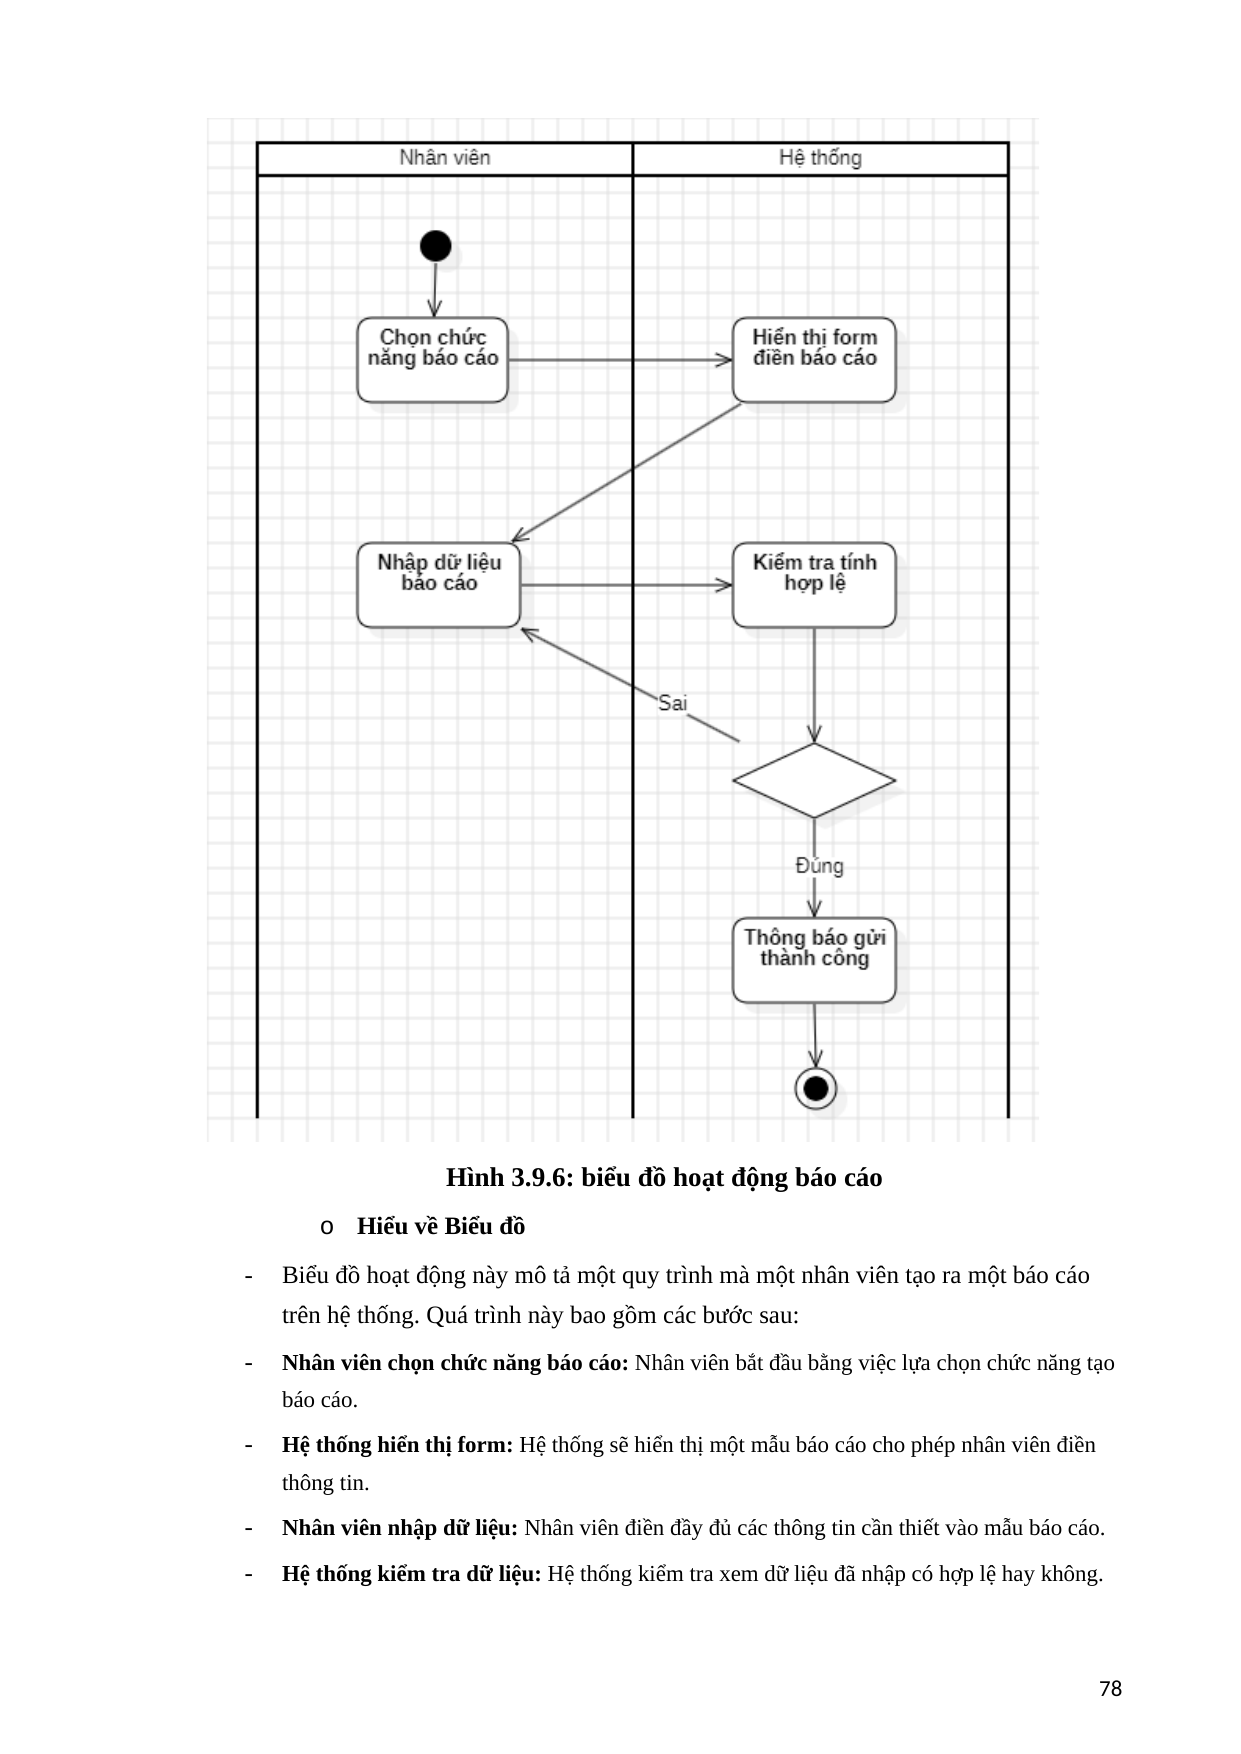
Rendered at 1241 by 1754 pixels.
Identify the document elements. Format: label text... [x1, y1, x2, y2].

list Nhân viên nhập dữ liệu: Nhân viên điền đầy đủ các thông tin cần thiết vào mẫu báo cáo. [244, 1512, 1122, 1541]
list Hệ thống hiển thị form: Hệ thống sẽ hiển thị một mẫu báo cáo cho phép nhân viên điền thông tin. [244, 1429, 1122, 1495]
picture [206, 118, 1040, 1142]
list Nhân viên chọn chức năng báo cáo: Nhân viên bắt đầu bằng việc lựa chọn chức năng tạo báo cáo. [244, 1347, 1122, 1413]
list Hệ thống kiểm tra dữ liệu: Hệ thống kiểm tra xem dữ liệu đã nhập có hợp lệ hay không. [244, 1558, 1122, 1587]
list Biểu đồ hoạt động này mô tả một quy trình mà một nhân viên tạo ra một báo cáo trên hệ thống. Quá trình này bao gồm các bước sau: [244, 1260, 1122, 1329]
text Hình 3.9.6: biểu đồ hoạt động báo cáo [207, 1161, 1122, 1192]
subtitle Hiểu về Biểu đồ [319, 1211, 1122, 1242]
